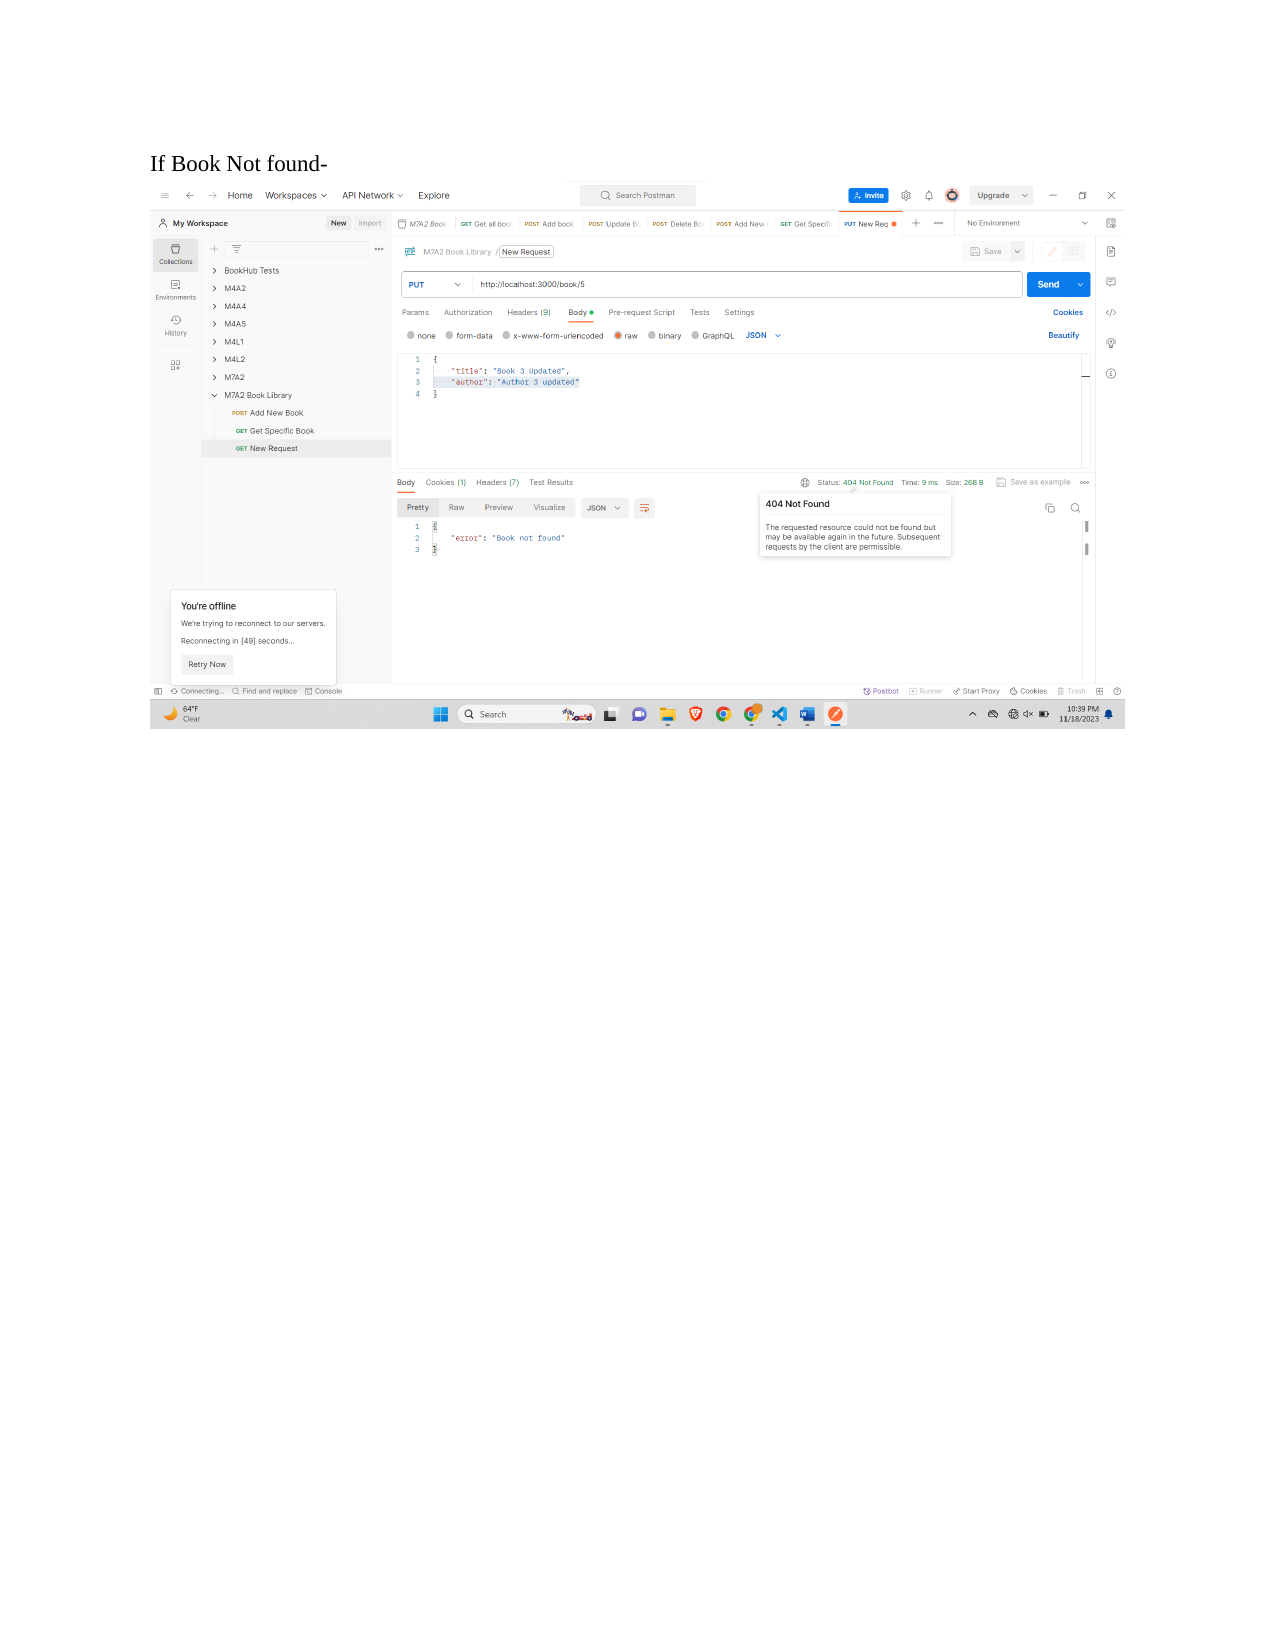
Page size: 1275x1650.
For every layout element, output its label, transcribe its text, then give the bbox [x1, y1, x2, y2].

text If Book Not found- [150, 150, 1125, 176]
picture [150, 180, 1125, 729]
